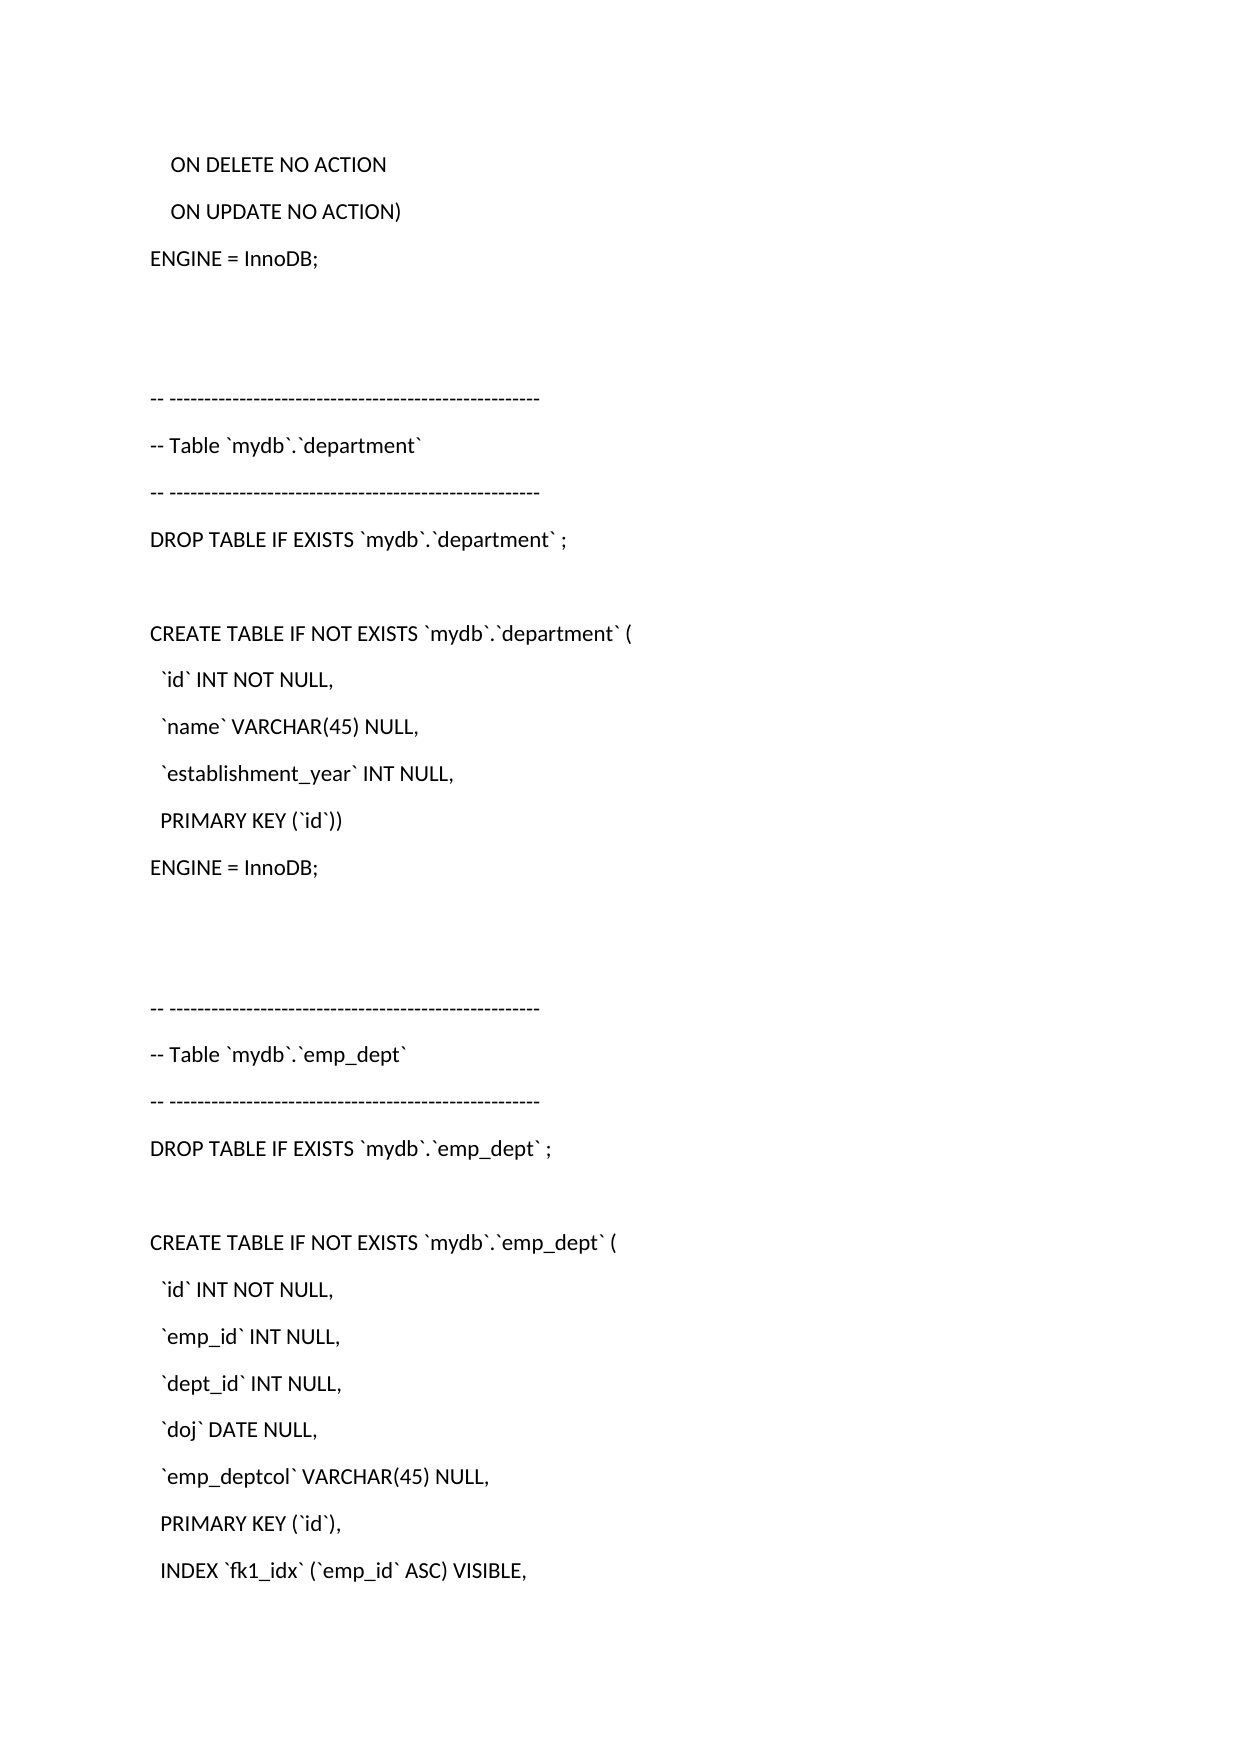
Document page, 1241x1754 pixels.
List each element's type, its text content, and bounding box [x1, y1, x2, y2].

text ENGINE = InnoDB; [150, 244, 1090, 272]
text ON UPDATE NO ACTION) [150, 197, 1090, 225]
text -- ----------------------------------------------------- [150, 384, 1090, 412]
text `id` INT NOT NULL, [150, 666, 1090, 694]
text `emp_deptcol` VARCHAR(45) NULL, [150, 1462, 1090, 1491]
text ON DELETE NO ACTION [150, 150, 1090, 178]
text `establishment_year` INT NULL, [150, 759, 1090, 787]
text -- ----------------------------------------------------- [150, 994, 1090, 1022]
text ENGINE = InnoDB; [150, 853, 1090, 881]
text DROP TABLE IF EXISTS `mydb`.`emp_dept` ; [150, 1134, 1090, 1162]
text CREATE TABLE IF NOT EXISTS `mydb`.`department` ( [150, 619, 1090, 647]
text `doj` DATE NULL, [150, 1416, 1090, 1444]
text -- ----------------------------------------------------- [150, 1087, 1090, 1116]
text -- Table `mydb`.`department` [150, 431, 1090, 459]
text CREATE TABLE IF NOT EXISTS `mydb`.`emp_dept` ( [150, 1228, 1090, 1256]
text `id` INT NOT NULL, [150, 1275, 1090, 1303]
text -- Table `mydb`.`emp_dept` [150, 1041, 1090, 1069]
text INDEX `fk1_idx` (`emp_id` ASC) VISIBLE, [150, 1556, 1090, 1584]
text `emp_id` INT NULL, [150, 1322, 1090, 1350]
text `name` VARCHAR(45) NULL, [150, 712, 1090, 741]
text PRIMARY KEY (`id`)) [150, 806, 1090, 834]
text -- ----------------------------------------------------- [150, 478, 1090, 506]
text DROP TABLE IF EXISTS `mydb`.`department` ; [150, 525, 1090, 553]
text PRIMARY KEY (`id`), [150, 1509, 1090, 1537]
text `dept_id` INT NULL, [150, 1369, 1090, 1397]
